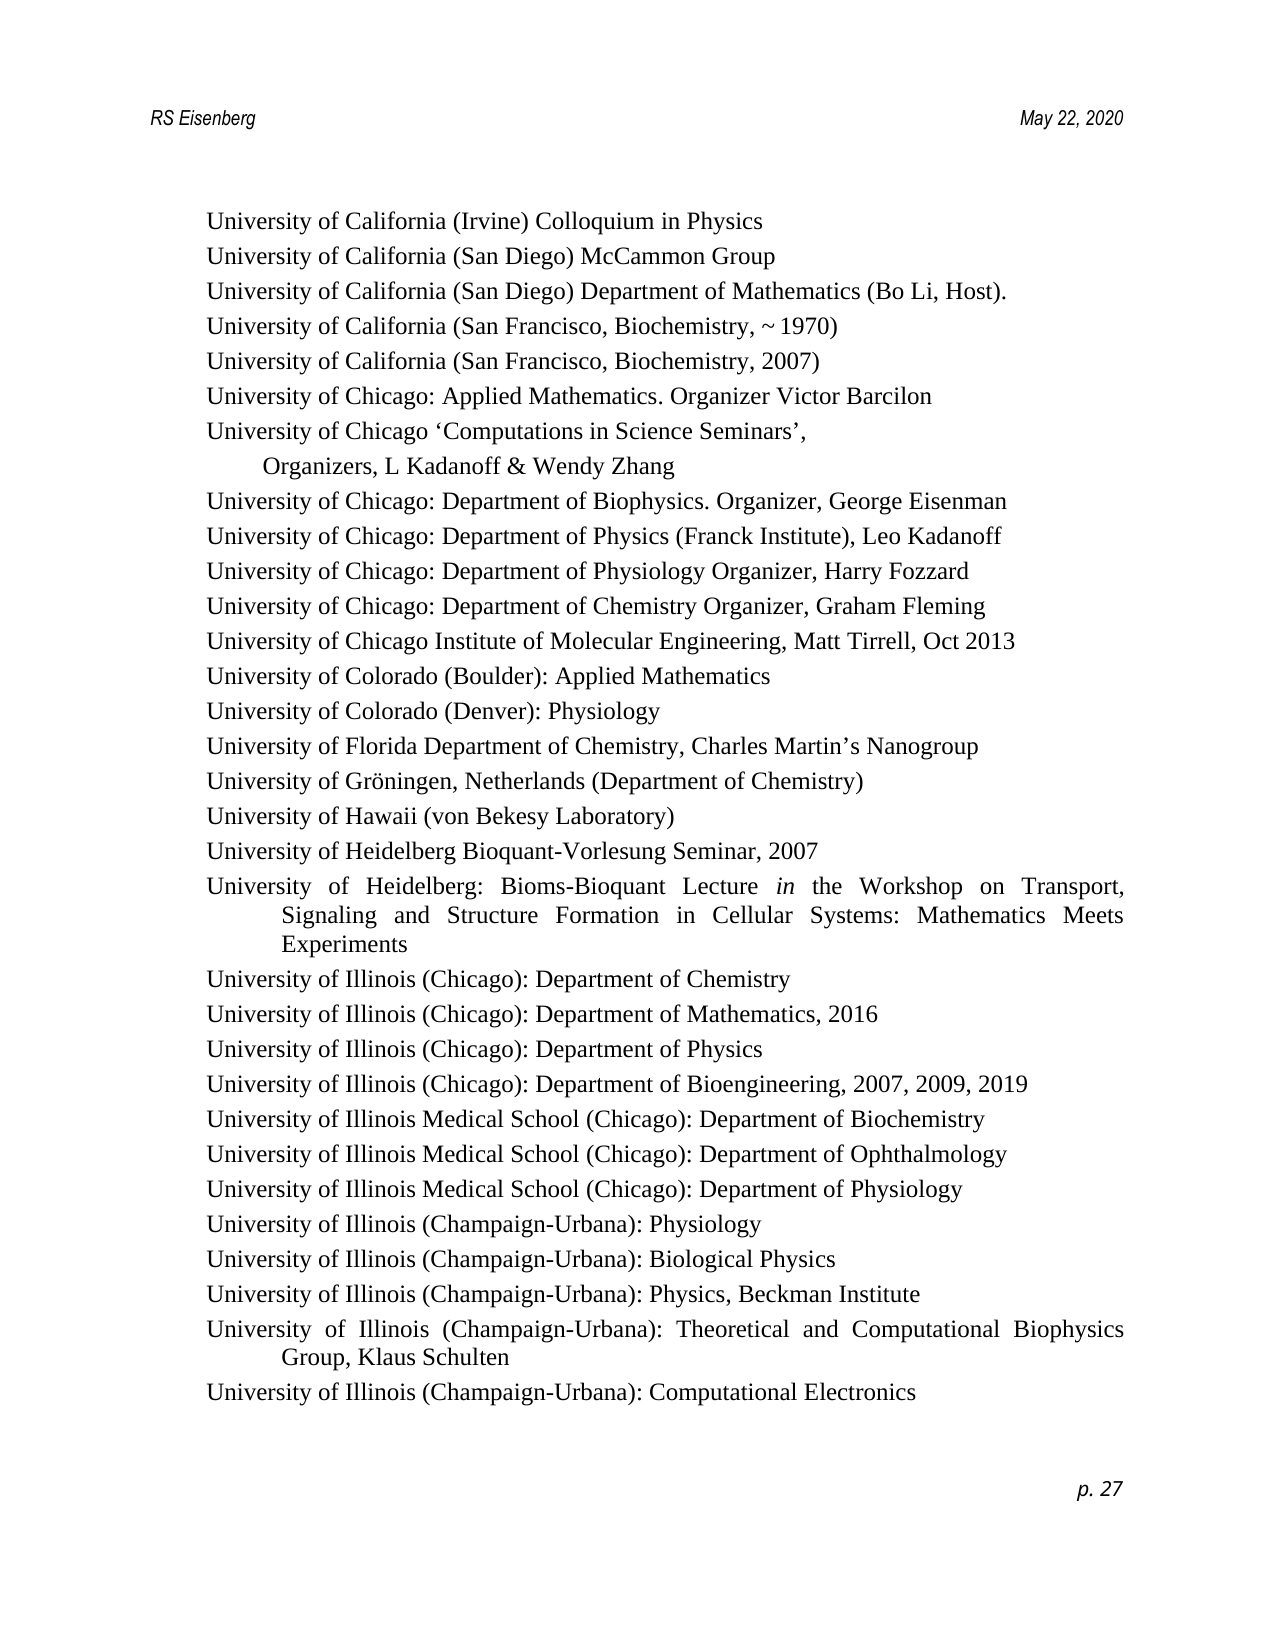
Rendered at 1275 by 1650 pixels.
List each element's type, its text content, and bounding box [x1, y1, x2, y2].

text University of Illinois (Chicago): Department of Bioengineering, 2007, 2009, 2019 [206, 1069, 1125, 1097]
text University of Chicago ‘Computations in Science Seminars’, [206, 416, 1125, 445]
text Organizers, L Kadanoff & Wendy Zhang [206, 451, 1125, 480]
text University of California (Irvine) Colloquium in Physics [206, 206, 1125, 235]
text University of Chicago Institute of Molecular Engineering, Matt Tirrell, Oct 2013 [206, 626, 1125, 655]
text University of Chicago: Department of Chemistry Organizer, Graham Fleming [206, 591, 1125, 620]
text University of Illinois Medical School (Chicago): Department of Biochemistry [206, 1104, 1125, 1132]
text University of Illinois (Chicago): Department of Mathematics, 2016 [206, 999, 1125, 1027]
text University of Illinois (Champaign-Urbana): Theoretical and Computational Biophysics Group, Klaus Schulten [206, 1314, 1125, 1371]
text University of Illinois (Champaign-Urbana): Physiology [206, 1209, 1125, 1237]
text University of California (San Diego) McCammon Group [206, 241, 1125, 270]
text University of Chicago: Department of Biophysics. Organizer, George Eisenman [206, 486, 1125, 515]
text University of Illinois Medical School (Chicago): Department of Ophthalmology [206, 1139, 1125, 1167]
text University of Heidelberg Bioquant-Vorlesung Seminar, 2007 [206, 836, 1125, 865]
text University of Illinois (Champaign-Urbana): Physics, Beckman Institute [206, 1279, 1125, 1307]
text University of Illinois (Chicago): Department of Chemistry [206, 964, 1125, 992]
text University of Chicago: Department of Physics (Franck Institute), Leo Kadanoff [206, 521, 1125, 550]
text University of Hawaii (von Bekesy Laboratory) [206, 801, 1125, 830]
text University of Gröningen, Netherlands (Department of Chemistry) [206, 766, 1125, 795]
text University of California (San Francisco, Biochemistry, ~ 1970) [206, 311, 1125, 340]
text University of Colorado (Denver): Physiology [206, 696, 1125, 725]
text University of Chicago: Applied Mathematics. Organizer Victor Barcilon [206, 381, 1125, 410]
text University of Illinois (Chicago): Department of Physics [206, 1034, 1125, 1062]
text University of Heidelberg: Bioms-Bioquant Lecture in the Workshop on Transport, Signaling and Structure Formation in Cellular Systems: Mathematics Meets Experiments [206, 871, 1125, 957]
text University of Illinois (Champaign-Urbana): Biological Physics [206, 1244, 1125, 1272]
text University of Colorado (Boulder): Applied Mathematics [206, 661, 1125, 690]
text University of California (San Francisco, Biochemistry, 2007) [206, 346, 1125, 375]
text University of Illinois (Champaign-Urbana): Computational Electronics [206, 1377, 1125, 1406]
text University of Florida Department of Chemistry, Charles Martin’s Nanogroup [206, 731, 1125, 760]
text University of Illinois Medical School (Chicago): Department of Physiology [206, 1174, 1125, 1202]
text University of Chicago: Department of Physiology Organizer, Harry Fozzard [206, 556, 1125, 585]
text University of California (San Diego) Department of Mathematics (Bo Li, Host). [206, 276, 1125, 305]
